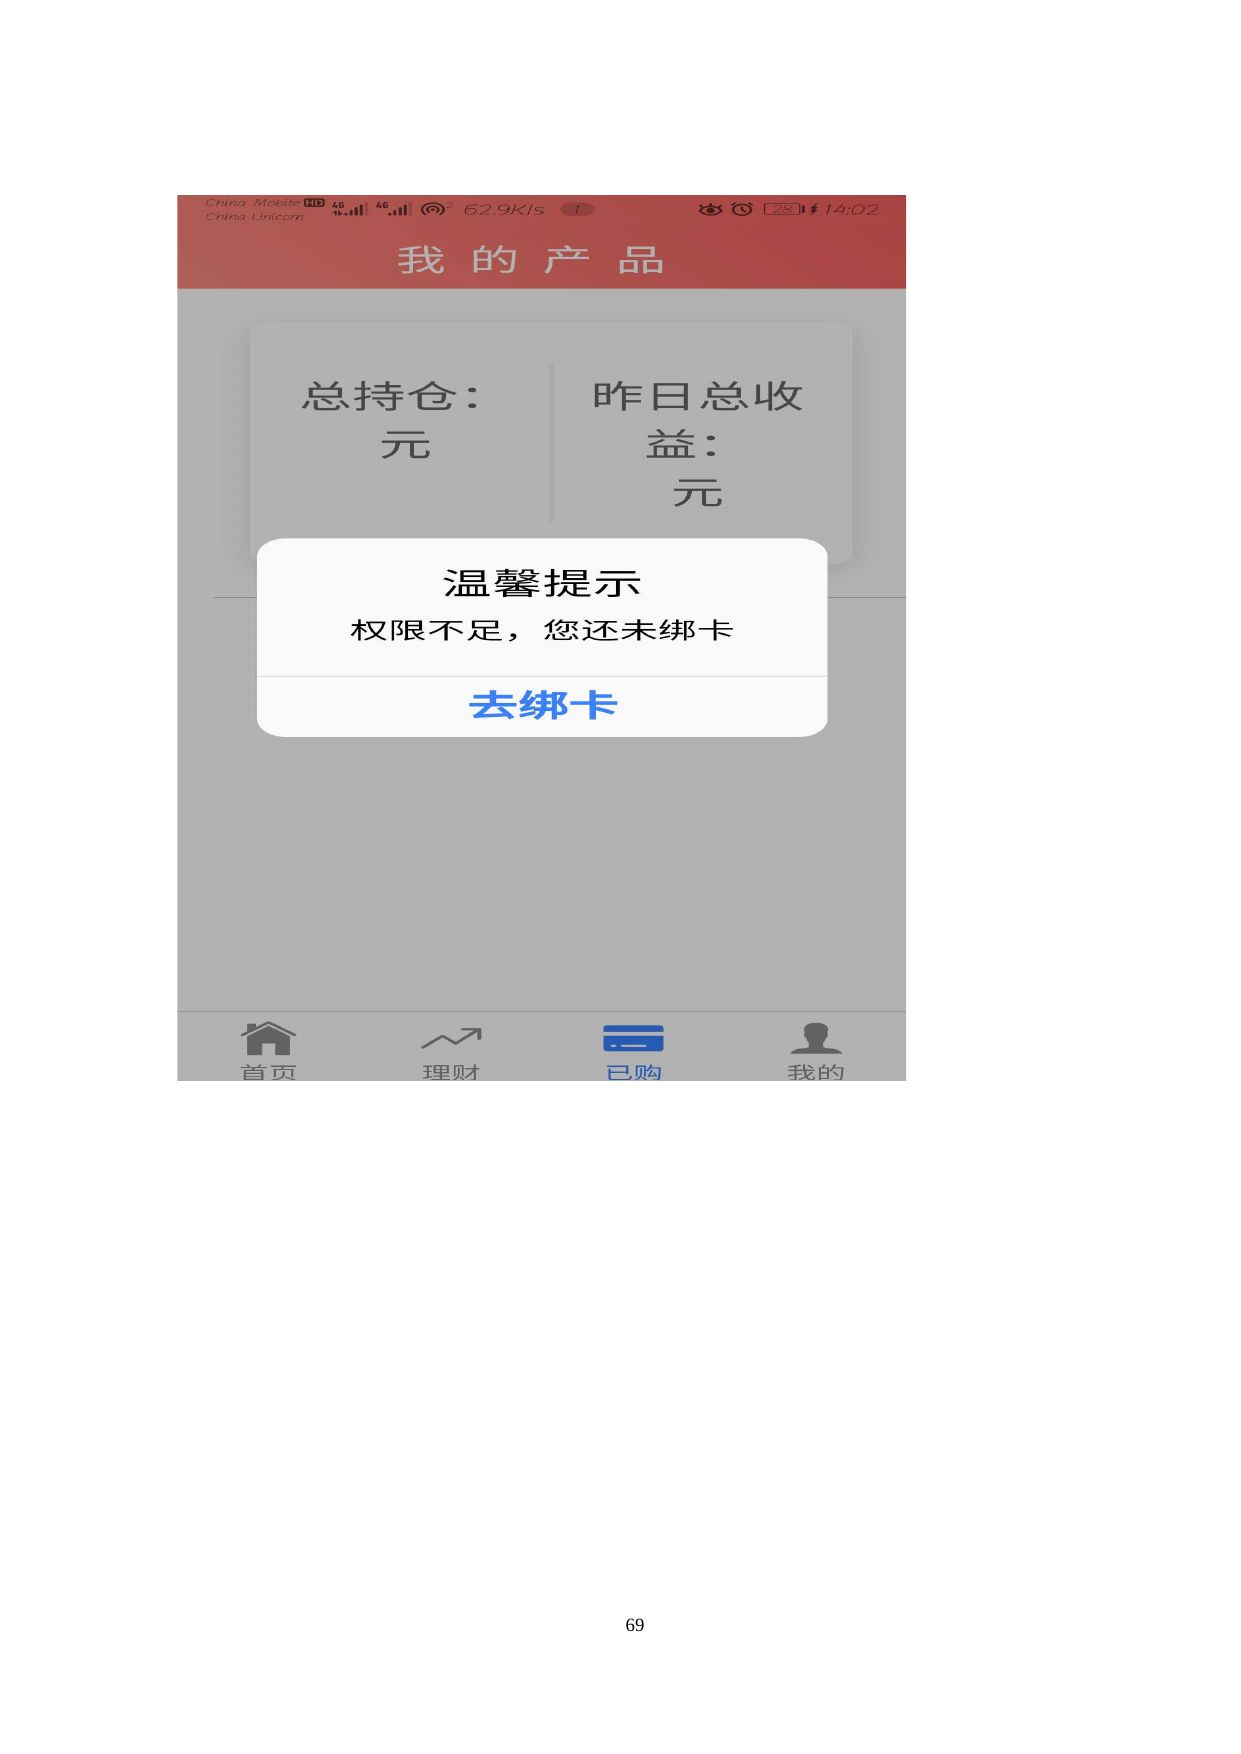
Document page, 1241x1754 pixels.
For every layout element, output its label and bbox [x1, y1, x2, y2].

picture [177, 195, 907, 1081]
